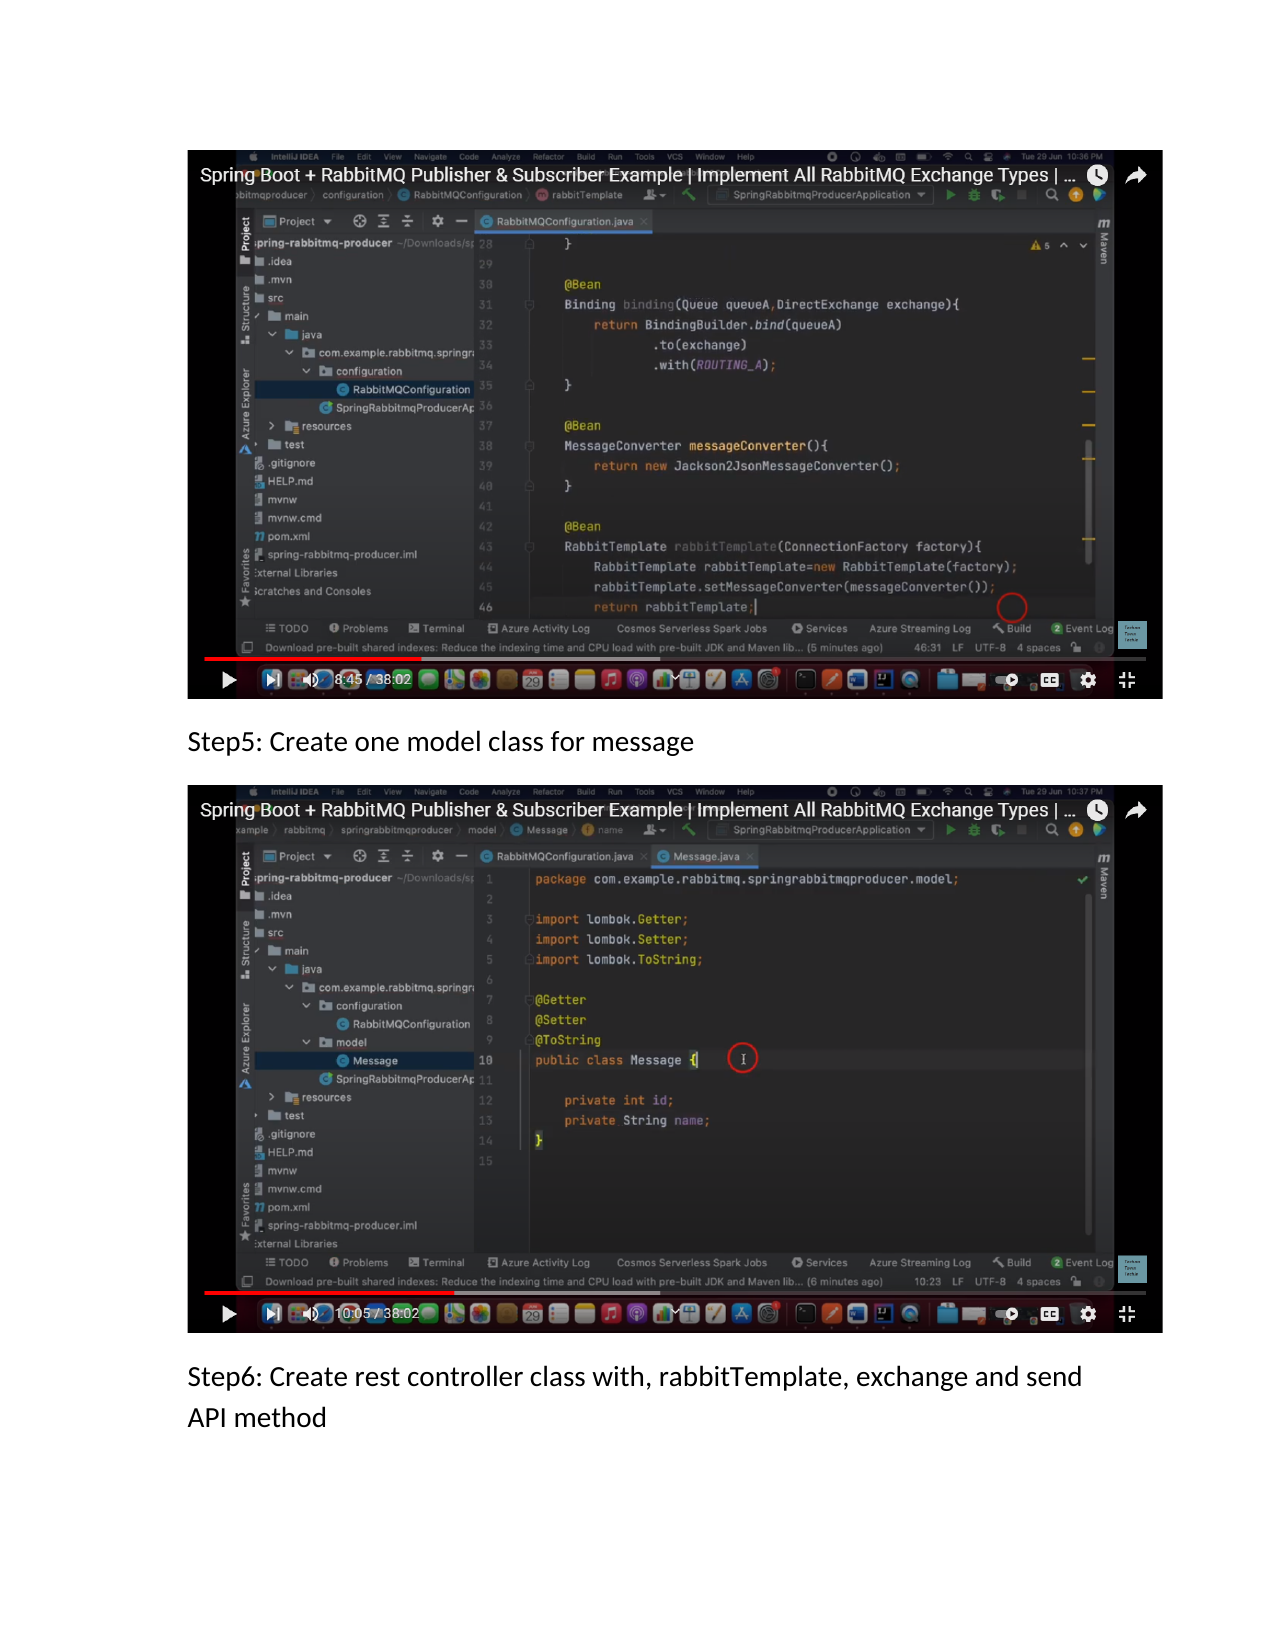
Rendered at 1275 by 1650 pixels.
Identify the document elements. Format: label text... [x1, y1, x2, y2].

text Step5: Create one model class for message [187, 723, 1125, 759]
picture [187, 150, 1163, 699]
picture [187, 785, 1163, 1333]
text Step6: Create rest controller class with, rabbitTemplate, exchange and send API method [187, 1358, 1125, 1434]
